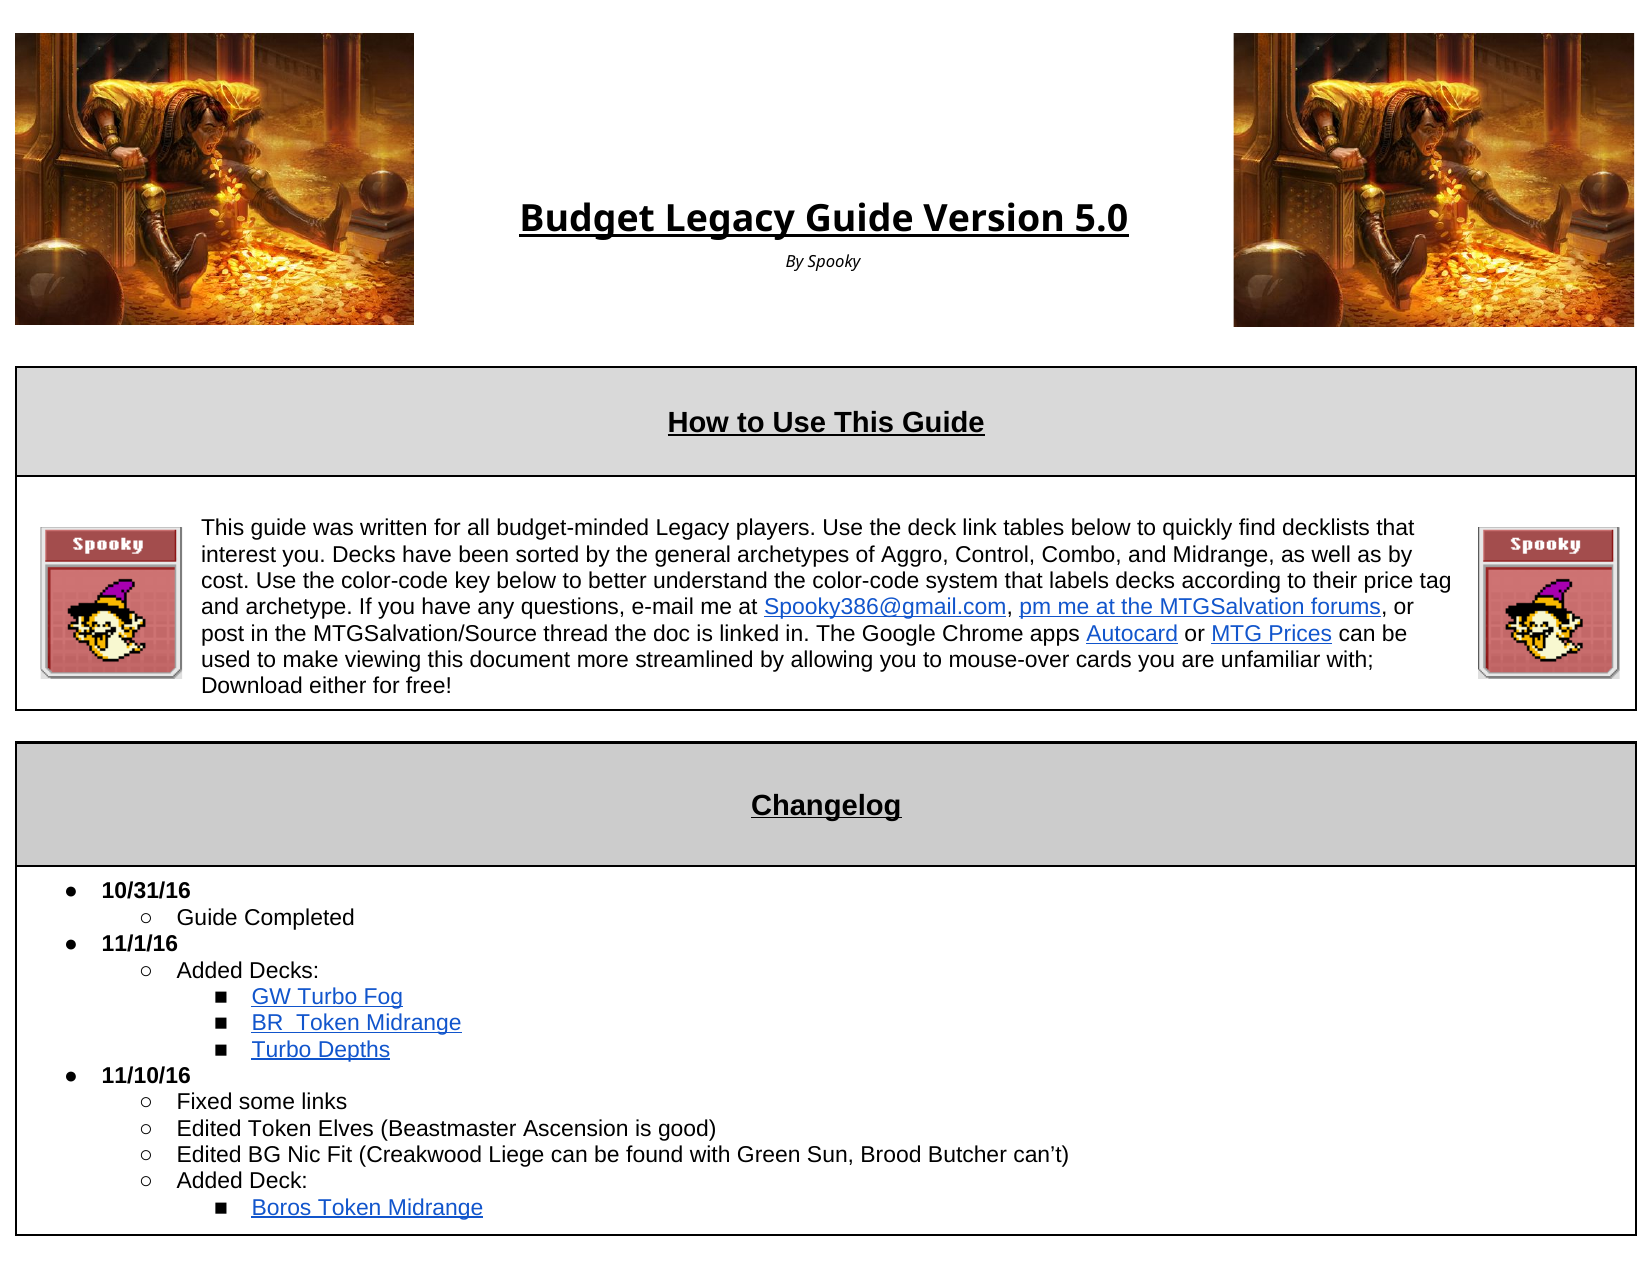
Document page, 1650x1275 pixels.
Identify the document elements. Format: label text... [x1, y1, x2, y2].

table_cell This guide was written for all budget-minded Legacy players. Use the deck link tables below to quickly find decklists that interest you. Decks have been sorted by the general archetypes of Aggro, Control, Combo, and Midrange, as well as by cost. Use the color-code key below to better understand the color-code system that labels decks according to their price tag and archetype. If you have any questions, e-mail me at Spooky386@gmail.com, pm me at the MTGSalvation forums, or post in the MTGSalvation/Source thread the doc is linked in. The Google Chrome apps Autocard or MTG Prices can be used to make viewing this document more streamlined by allowing you to mouse-over cards you are unfamiliar with; Download either for free! [17, 477, 1635, 709]
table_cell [17, 867, 1635, 1234]
table_header How to Use This Guide [17, 368, 1635, 475]
picture [1233, 33, 1635, 327]
picture [15, 33, 414, 325]
picture [40, 527, 183, 679]
text By Spooky [414, 249, 1233, 272]
table_header Changelog [17, 744, 1635, 865]
text Budget Legacy Guide Version 5.0 [414, 191, 1233, 242]
picture [1478, 527, 1620, 679]
